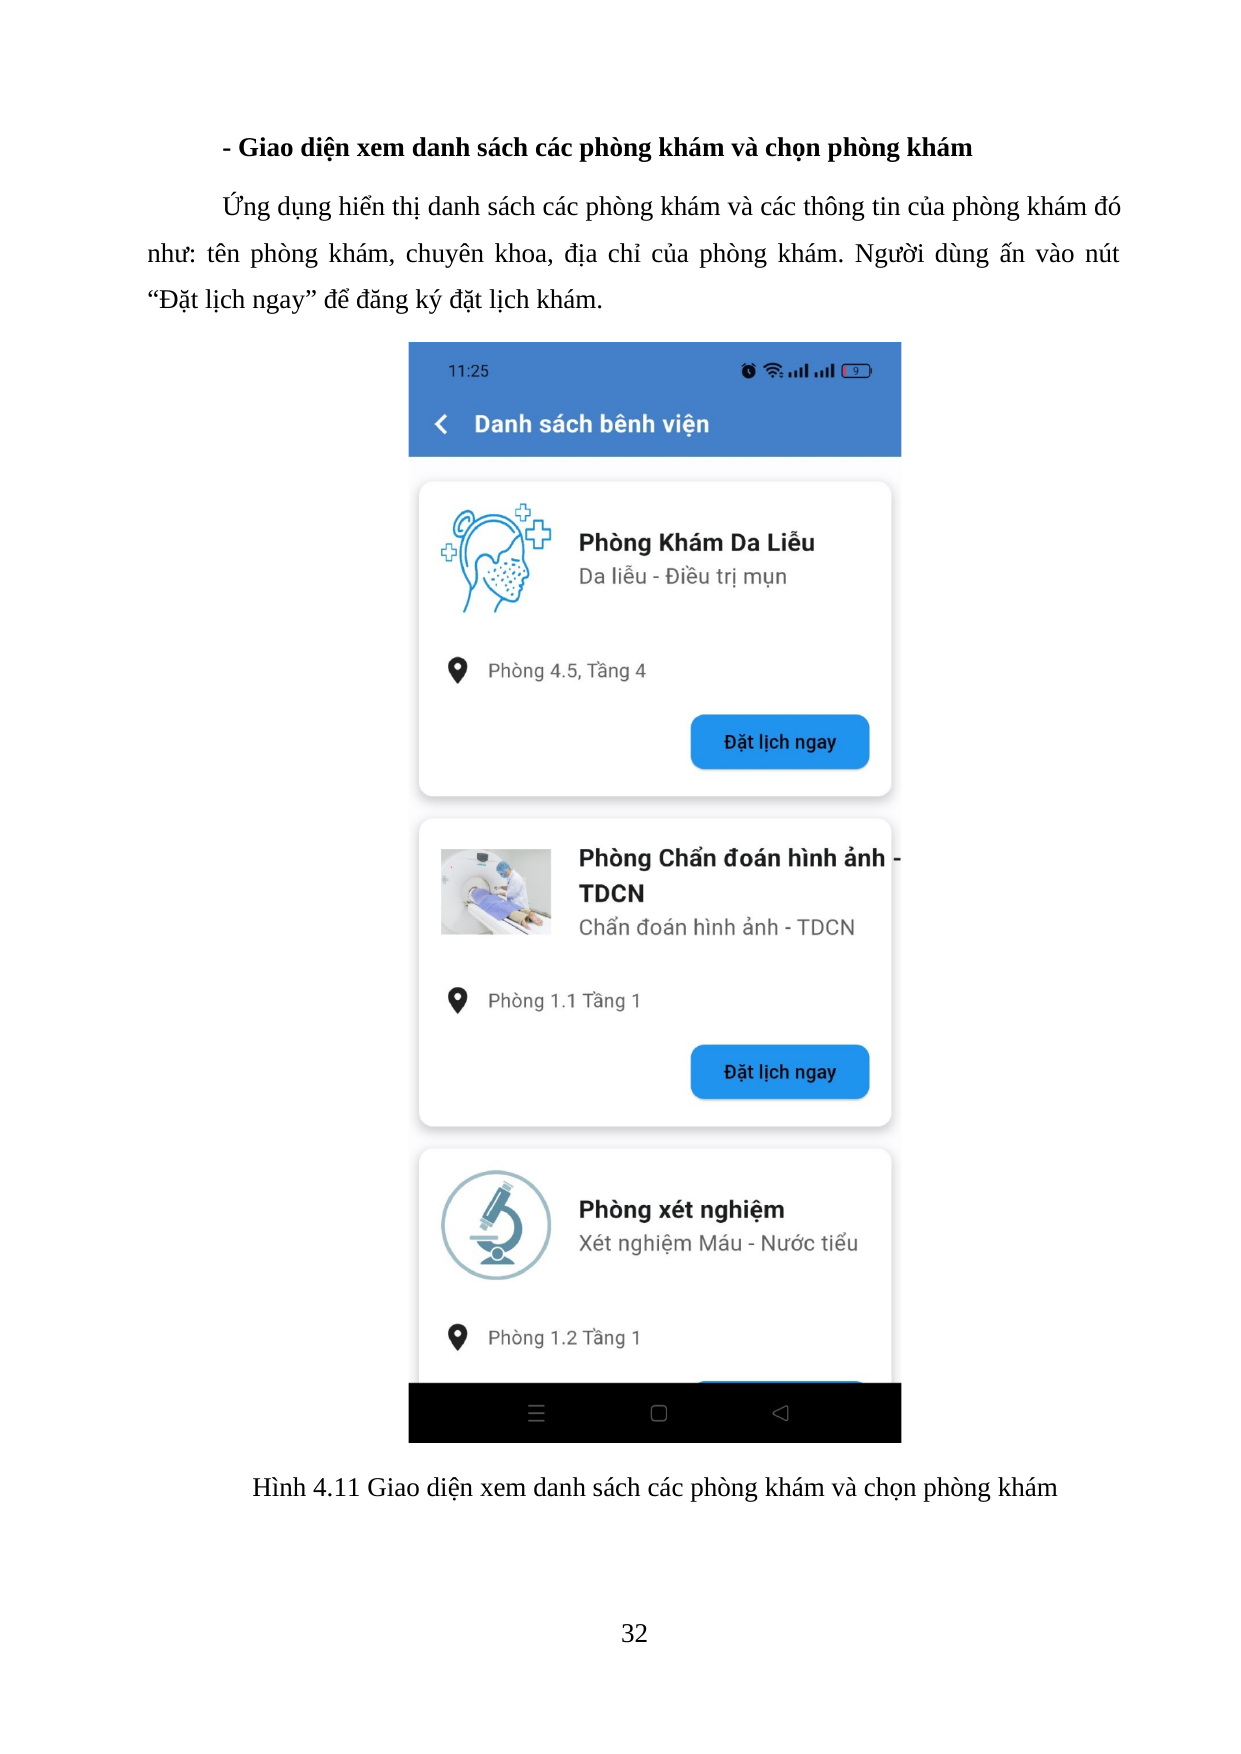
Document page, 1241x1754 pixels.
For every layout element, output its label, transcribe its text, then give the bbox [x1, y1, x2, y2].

picture [408, 342, 902, 1443]
text - Giao diện xem danh sách các phòng khám và chọn phòng khám [147, 131, 1122, 162]
text Ứng dụng hiển thị danh sách các phòng khám và các thông tin của phòng khám đó như: tên phòng khám, chuyên khoa, địa chỉ của phòng khám. Người dùng ấn vào nút “Đặt lịch ngay” để đăng ký đặt lịch khám. [147, 190, 1122, 315]
